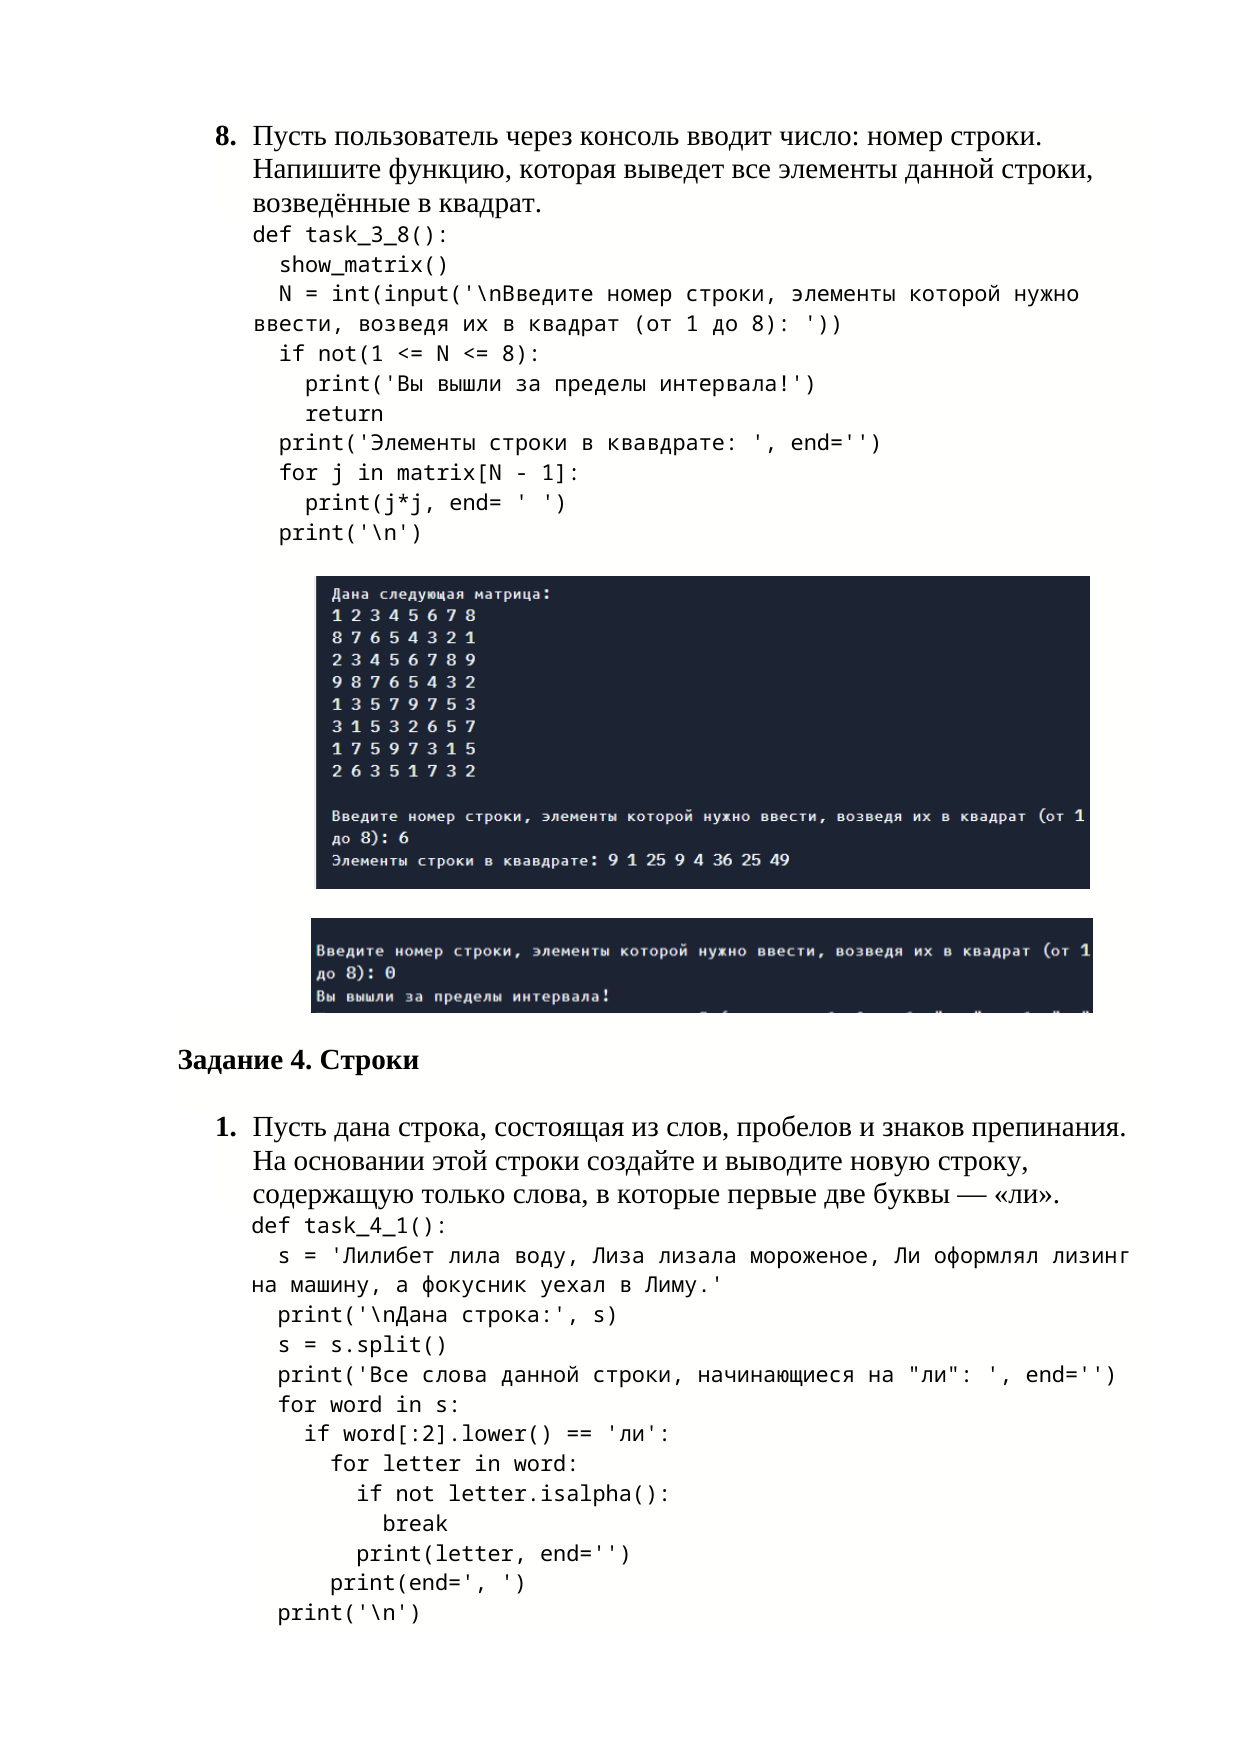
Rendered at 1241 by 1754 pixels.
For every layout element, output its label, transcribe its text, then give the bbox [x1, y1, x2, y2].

list show_matrix() [252, 248, 1152, 278]
list print(j*j, end= ' ') [252, 487, 1152, 517]
text s = s.split() [251, 1329, 1152, 1359]
text print(end=', ') [251, 1567, 1152, 1597]
text if not letter.isalpha(): [251, 1478, 1152, 1508]
text for word in s: [251, 1388, 1152, 1418]
list return [252, 397, 1152, 427]
picture [313, 576, 1090, 889]
list Пусть пользователь через консоль вводит число: номер строки. Напишите функцию, которая выведет все элементы данной строки, возведённые в квадрат. [215, 118, 1152, 219]
list def task_3_8(): [252, 219, 1152, 248]
text print(letter, end='') [251, 1537, 1152, 1567]
list print('Элементы строки в квавдрате: ', end='') [252, 427, 1152, 457]
list if not(1 <= N <= 8): [252, 338, 1152, 368]
text Задание 4. Строки [177, 1042, 1152, 1076]
text s = 'Лилибет лила воду, Лиза лизала мороженое, Ли оформлял лизинг на машину, а фокусник уехал в Лиму.' [251, 1239, 1152, 1299]
list print('\n') [252, 517, 1152, 546]
text break [251, 1508, 1152, 1537]
list for j in matrix[N - 1]: [252, 457, 1152, 487]
list Пусть дана строка, состоящая из слов, пробелов и знаков препинания. На основании этой строки создайте и выводите новую строку, содержащую только слова, в которые первые две буквы — «ли». [215, 1109, 1152, 1210]
picture [311, 918, 1093, 1013]
text print('\n') [251, 1597, 1152, 1627]
list print('Вы вышли за пределы интервала!') [252, 368, 1152, 397]
list N = int(input('\nВведите номер строки, элементы которой нужно ввести, возведя их в квадрат (от 1 до 8): ')) [252, 278, 1152, 338]
text print('Все слова данной строки, начинающиеся на "ли": ', end='') [251, 1359, 1152, 1388]
text if word[:2].lower() == 'ли': [251, 1418, 1152, 1448]
text print('\nДана строка:', s) [251, 1299, 1152, 1329]
text def task_4_1(): [251, 1210, 1152, 1239]
text for letter in word: [251, 1448, 1152, 1478]
